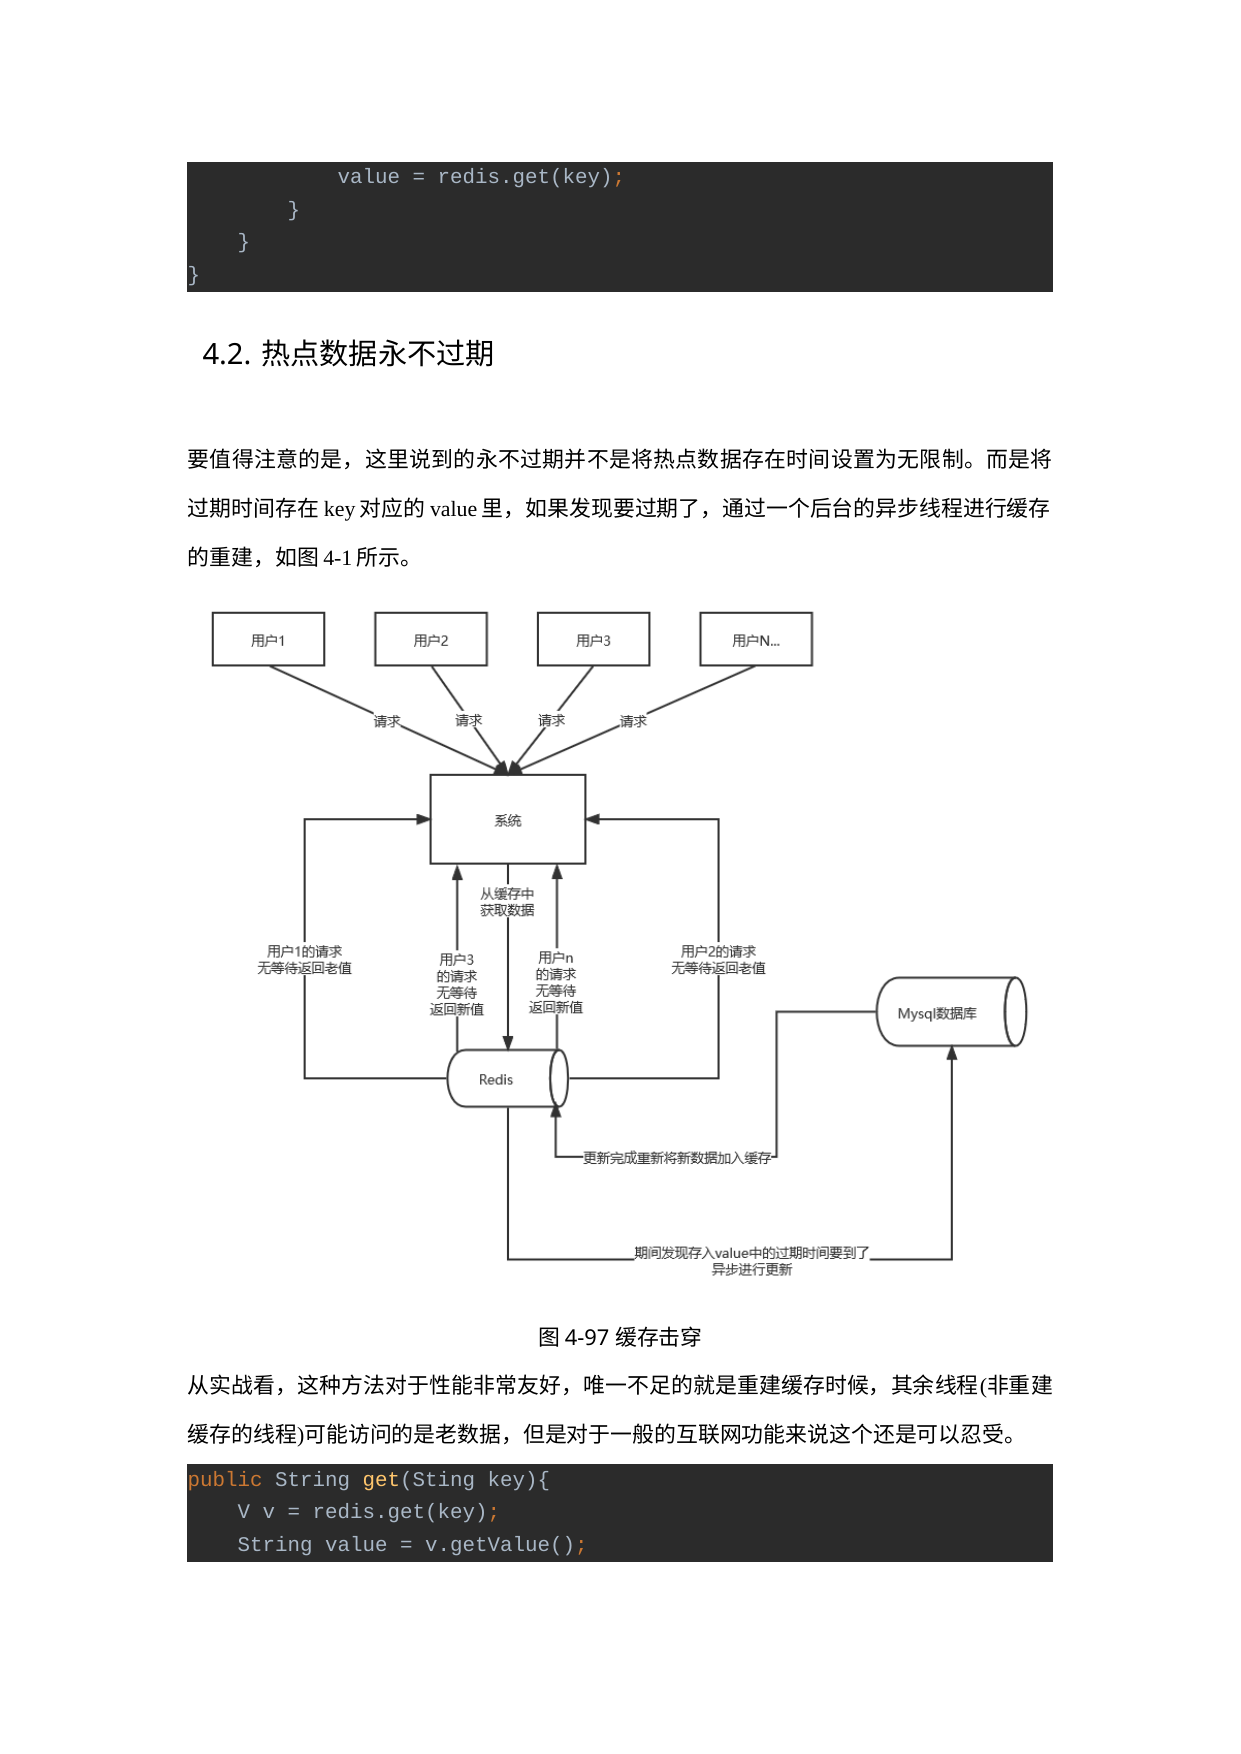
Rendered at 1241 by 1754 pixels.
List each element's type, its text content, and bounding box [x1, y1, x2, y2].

subtitle 热点数据永不过期 [202, 319, 1053, 384]
picture [187, 587, 1053, 1291]
text 从实战看，这种方法对于性能非常友好，唯一不足的就是重建缓存时候，其余线程(非重建缓存的线程)可能访问的是老数据，但是对于一般的互联网功能来说这个还是可以忍受。 [187, 1367, 1053, 1449]
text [187, 162, 1053, 292]
text 要值得注意的是，这里说到的永不过期并不是将热点数据存在时间设置为无限制。而是将过期时间存在key对应的value里，如果发现要过期了，通过一个后台的异步线程进行缓存的重建，如图4-1所示。 [187, 442, 1053, 572]
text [187, 1464, 1053, 1562]
